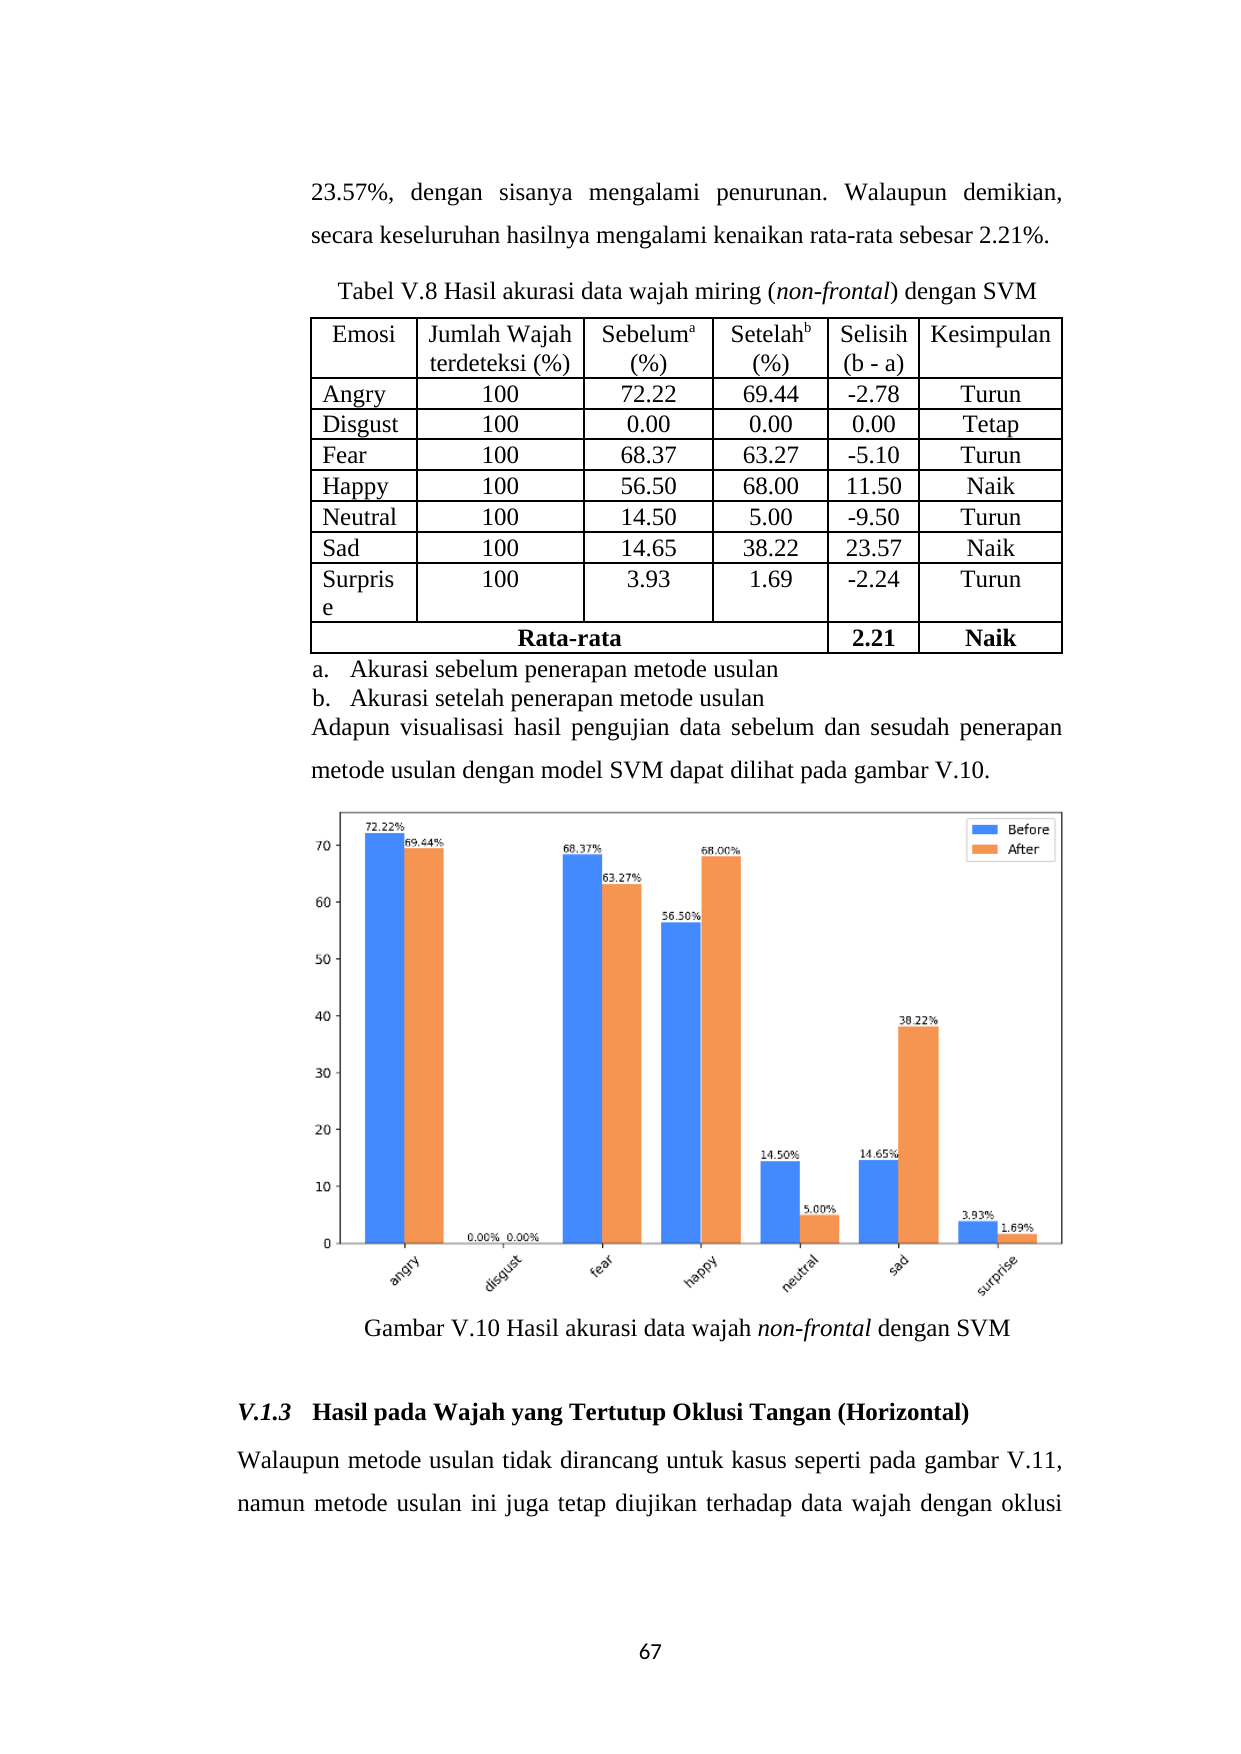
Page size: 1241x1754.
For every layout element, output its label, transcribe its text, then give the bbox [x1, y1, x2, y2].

table_header Kesimpulan [920, 319, 1061, 377]
table_cell Sad [312, 533, 416, 562]
table_header Jumlah Wajah terdeteksi (%) [418, 319, 583, 377]
table_cell 14.50 [585, 502, 712, 531]
table_cell Disgust [312, 410, 416, 438]
picture [310, 810, 1068, 1299]
text Adapun visualisasi hasil pengujian data sebelum dan sesudah penerapan metode usulan dengan model SVM dapat dilihat pada gambar V.10. [311, 712, 1063, 783]
table_cell 100 [418, 471, 583, 500]
table_cell 100 [418, 564, 583, 621]
table_cell 1.69 [714, 564, 827, 621]
table_cell -9.50 [829, 502, 918, 531]
table_cell Naik [920, 533, 1061, 562]
table_cell 0.00 [829, 410, 918, 438]
table_cell Tetap [920, 410, 1061, 438]
table_cell 0.00 [714, 410, 827, 438]
table_cell 56.50 [585, 471, 712, 500]
table_cell Angry [312, 379, 416, 407]
list Akurasi setelah penerapan metode usulan [312, 683, 1063, 712]
table_cell Turun [920, 564, 1061, 621]
table_cell Naik [920, 623, 1061, 652]
table_header Setelahb (%) [714, 319, 827, 377]
table_cell 3.93 [585, 564, 712, 621]
table_cell 68.00 [714, 471, 827, 500]
list Hasil pada Wajah yang Tertutup Oklusi Tangan (Horizontal) [237, 1397, 1063, 1426]
table_cell 0.00 [585, 410, 712, 438]
table_cell -2.24 [829, 564, 918, 621]
table_cell 68.37 [585, 440, 712, 469]
table_header Selisih (b - a) [829, 319, 918, 377]
table_cell Turun [920, 440, 1061, 469]
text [237, 1445, 1063, 1517]
table_cell Rata-rata [312, 623, 827, 652]
table_header Emosi [312, 319, 416, 377]
table_cell Turun [920, 502, 1061, 531]
table_cell 100 [418, 502, 583, 531]
text Tabel V.8 Hasil akurasi data wajah miring (non-frontal) dengan SVM [311, 276, 1063, 304]
table_cell 63.27 [714, 440, 827, 469]
table_cell Happy [312, 471, 416, 500]
table_cell -5.10 [829, 440, 918, 469]
table_cell Turun [920, 379, 1061, 407]
table_cell 11.50 [829, 471, 918, 500]
table_cell 72.22 [585, 379, 712, 407]
table_cell Naik [920, 471, 1061, 500]
table_cell 14.65 [585, 533, 712, 562]
table_cell 5.00 [714, 502, 827, 531]
table_cell 100 [418, 440, 583, 469]
text Gambar V.10 Hasil akurasi data wajah non-frontal dengan SVM [311, 1313, 1063, 1342]
table_cell -2.78 [829, 379, 918, 407]
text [311, 177, 1063, 249]
table_cell 100 [418, 379, 583, 407]
table_header Sebeluma (%) [585, 319, 712, 377]
list Akurasi sebelum penerapan metode usulan [312, 654, 1063, 683]
table_cell 100 [418, 533, 583, 562]
table_cell 100 [418, 410, 583, 438]
table_cell 69.44 [714, 379, 827, 407]
table_cell Fear [312, 440, 416, 469]
table_cell Surprise [312, 564, 416, 621]
table_cell 2.21 [829, 623, 918, 652]
table_cell 38.22 [714, 533, 827, 562]
table_cell Neutral [312, 502, 416, 531]
table_cell 23.57 [829, 533, 918, 562]
